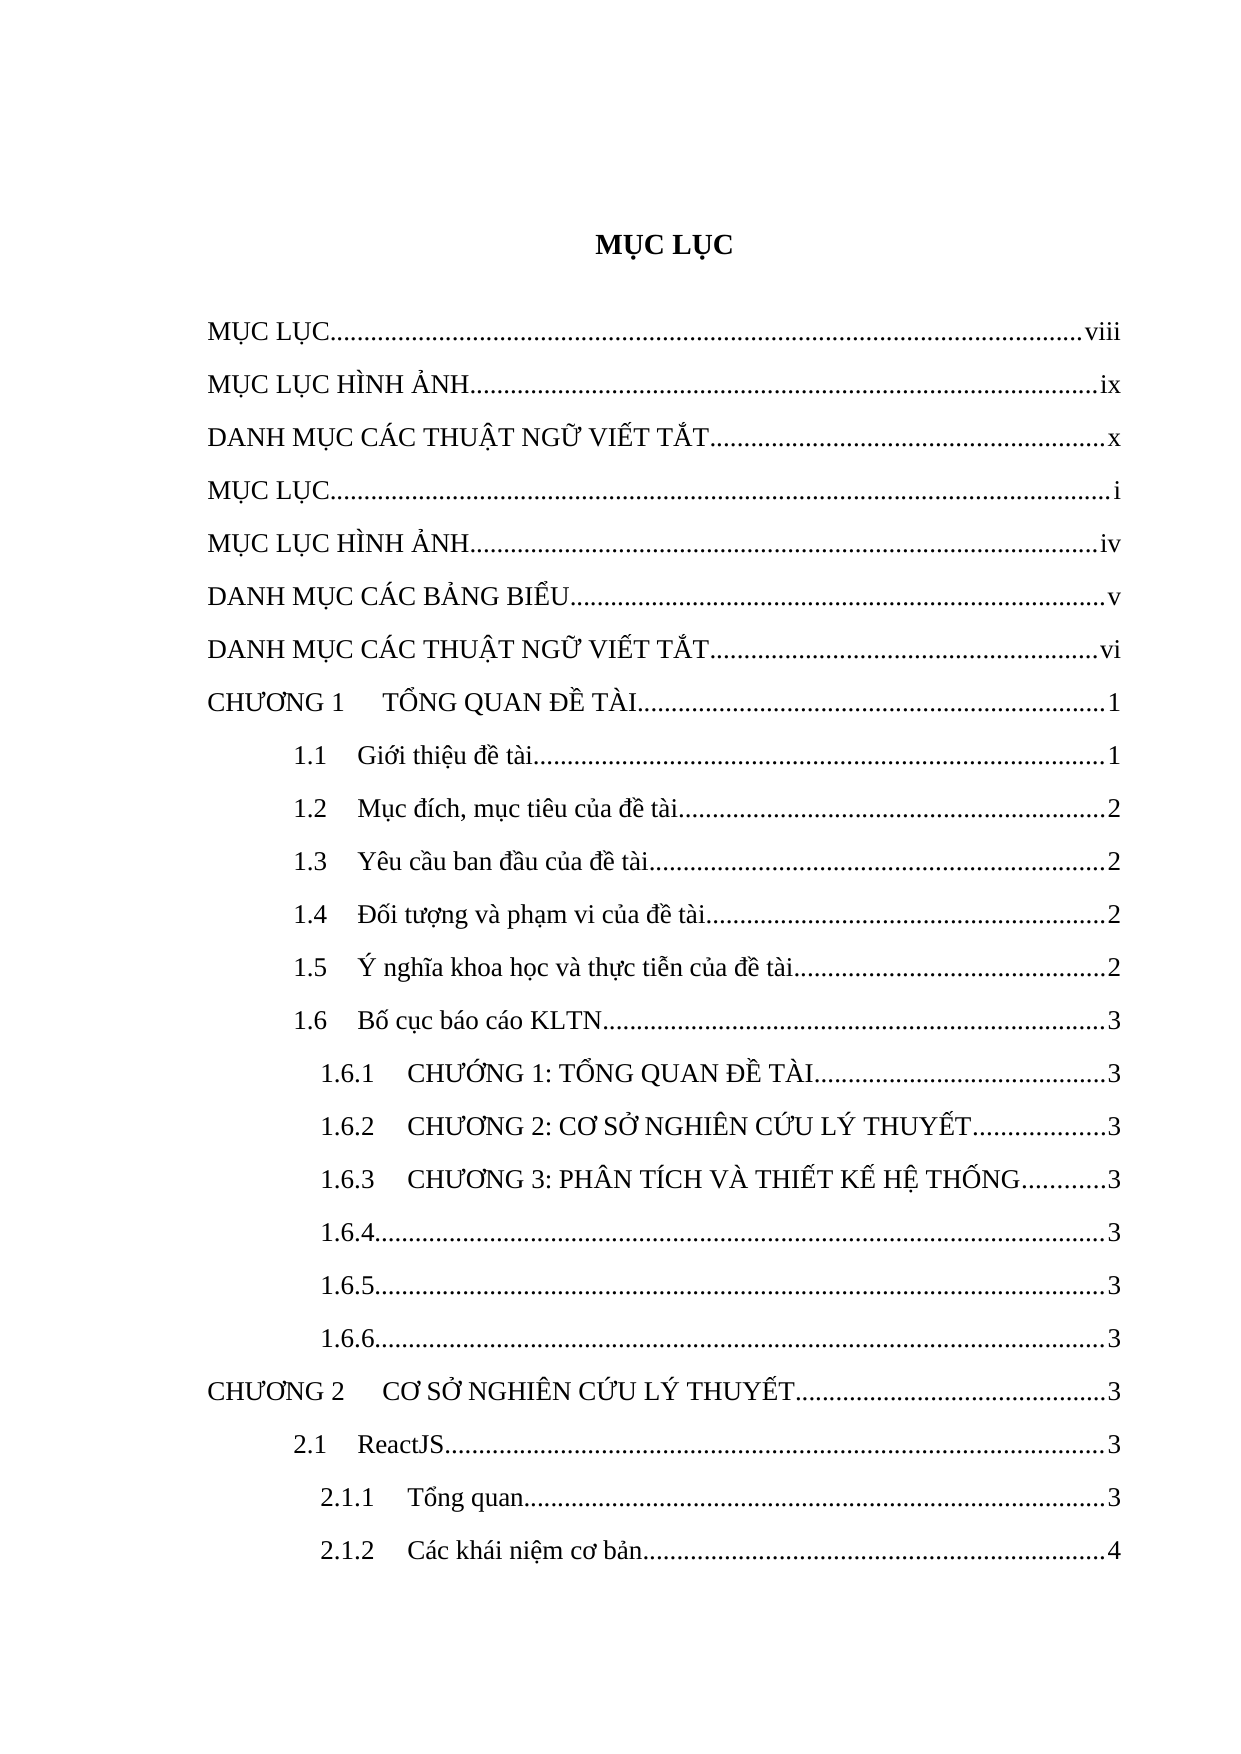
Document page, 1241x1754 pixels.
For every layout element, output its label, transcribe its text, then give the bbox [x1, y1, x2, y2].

text 2.1.2 Các khái niệm cơ bản 4 [261, 1534, 1122, 1565]
text MỤC LỤC viii [207, 316, 1122, 347]
subtitle MỤC LỤC [207, 227, 1122, 261]
text 1.2 Mục đích, mục tiêu của đề tài 2 [234, 792, 1122, 823]
text 1.1 Giới thiệu đề tài 1 [234, 739, 1122, 770]
text 1.6.5 3 [261, 1269, 1122, 1300]
text 1.6.2 CHƯƠNG 2: CƠ SỞ NGHIÊN CỨU LÝ THUYẾT 3 [261, 1110, 1122, 1141]
text 2.1 ReactJS 3 [234, 1428, 1122, 1459]
text DANH MỤC CÁC THUẬT NGỮ VIẾT TẮT x [207, 421, 1122, 452]
text 1.6.4 3 [261, 1216, 1122, 1247]
text 1.4 Đối tượng và phạm vi của đề tài 2 [234, 898, 1122, 929]
text Danh mục các bảng biểu v [207, 580, 1122, 611]
text 1.6 Bố cục báo cáo KLTN 3 [234, 1004, 1122, 1035]
text MỤC LỤC HÌNH ẢNH ix [207, 368, 1122, 399]
text 2.1.1 Tổng quan 3 [261, 1481, 1122, 1512]
text CHƯƠNG 1 TỔNG QUAN ĐỀ TÀI 1 [207, 686, 1122, 717]
text 1.3 Yêu cầu ban đầu của đề tài 2 [234, 845, 1122, 876]
text MỤC LỤC i [207, 474, 1122, 505]
text 1.6.6 3 [261, 1322, 1122, 1353]
text CHƯƠNG 2 CƠ SỞ NGHIÊN CỨU LÝ THUYẾT 3 [207, 1375, 1122, 1406]
text DANH MỤC CÁC THUẬT NGỮ VIẾT TẮT vi [207, 633, 1122, 664]
text 1.6.1 CHƯỚNG 1: TỔNG QUAN ĐỀ TÀI 3 [261, 1057, 1122, 1088]
text 1.5 Ý nghĩa khoa học và thực tiễn của đề tài 2 [234, 951, 1122, 982]
text 1.6.3 CHƯƠNG 3: PHÂN TÍCH VÀ THIẾT KẾ HỆ THỐNG 3 [261, 1163, 1122, 1194]
text MỤC LỤC HÌNH ẢNH iv [207, 527, 1122, 558]
